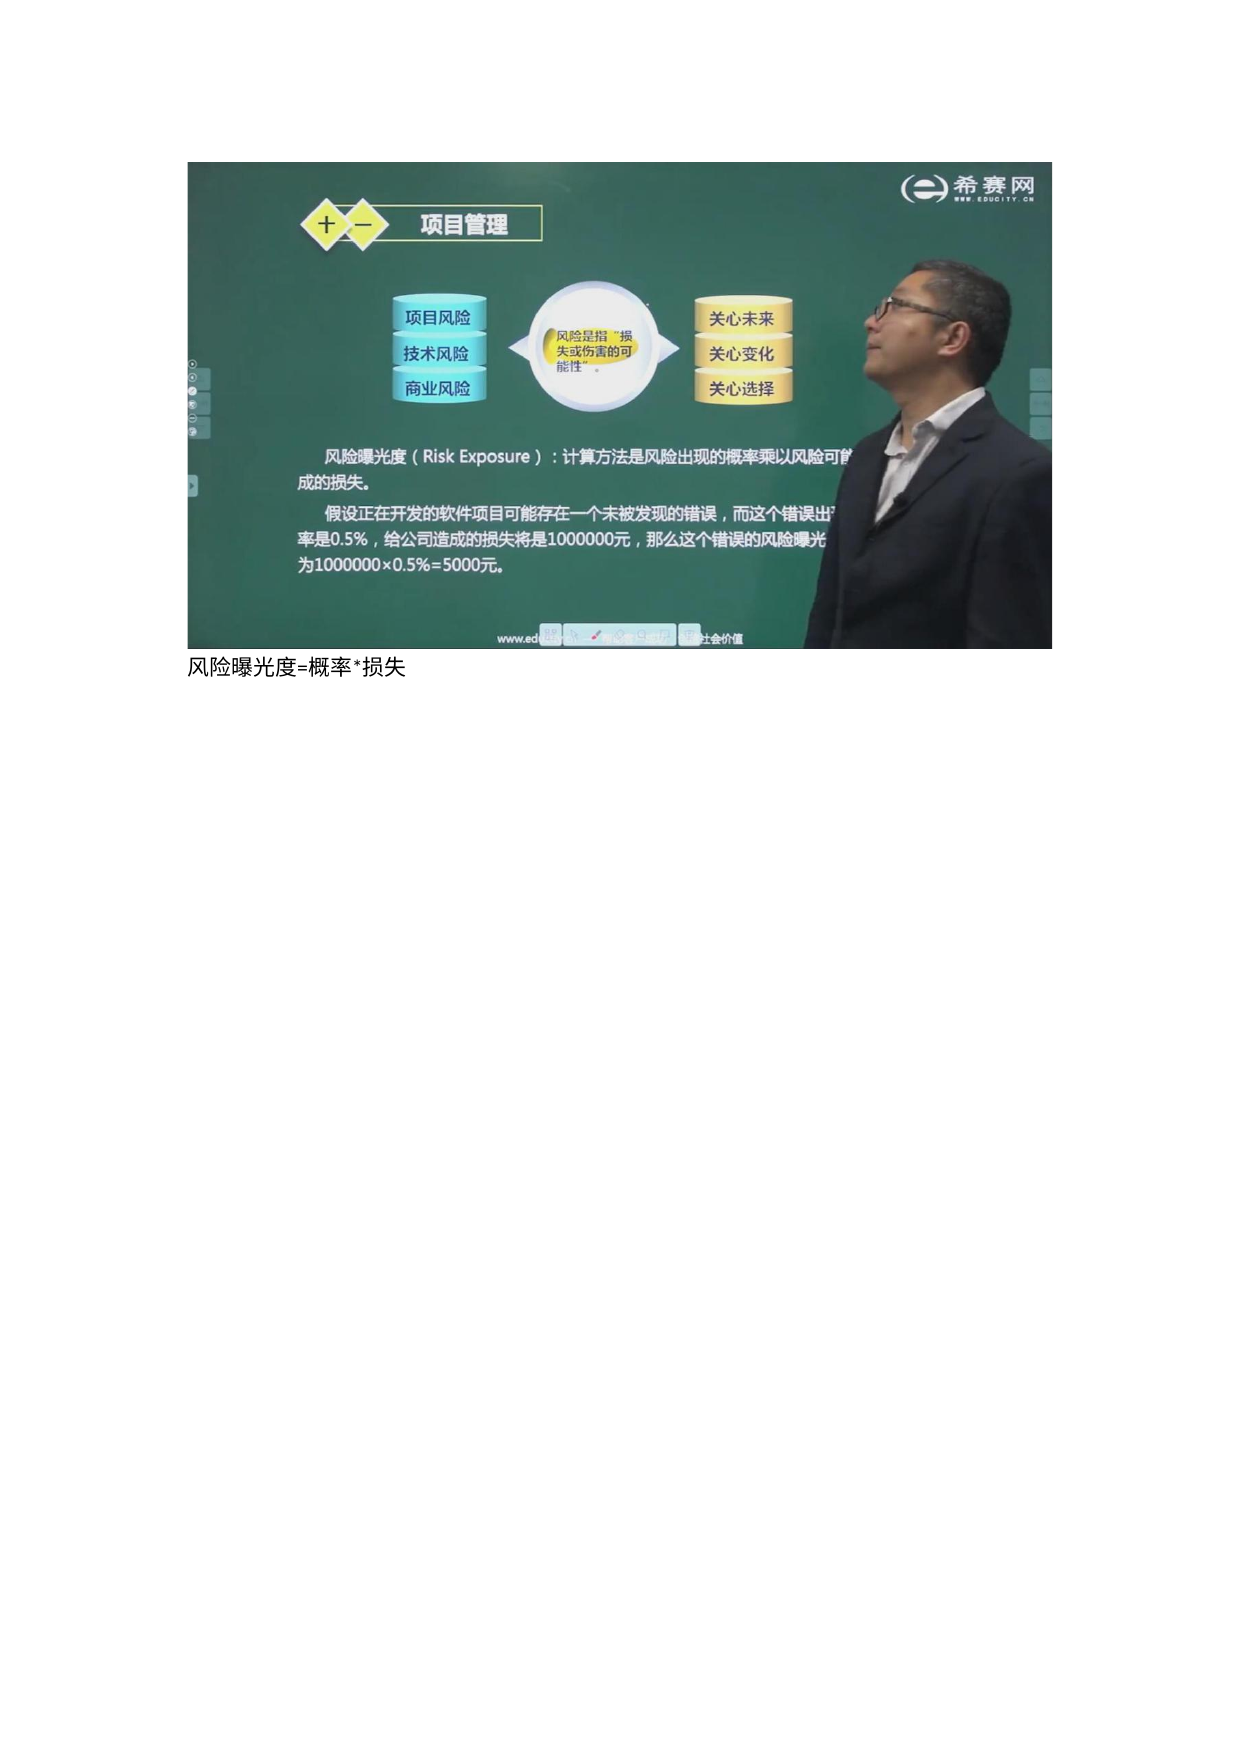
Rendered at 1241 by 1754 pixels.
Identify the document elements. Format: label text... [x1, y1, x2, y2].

text 风险曝光度=概率*损失 [187, 649, 1053, 682]
picture [187, 162, 1053, 649]
